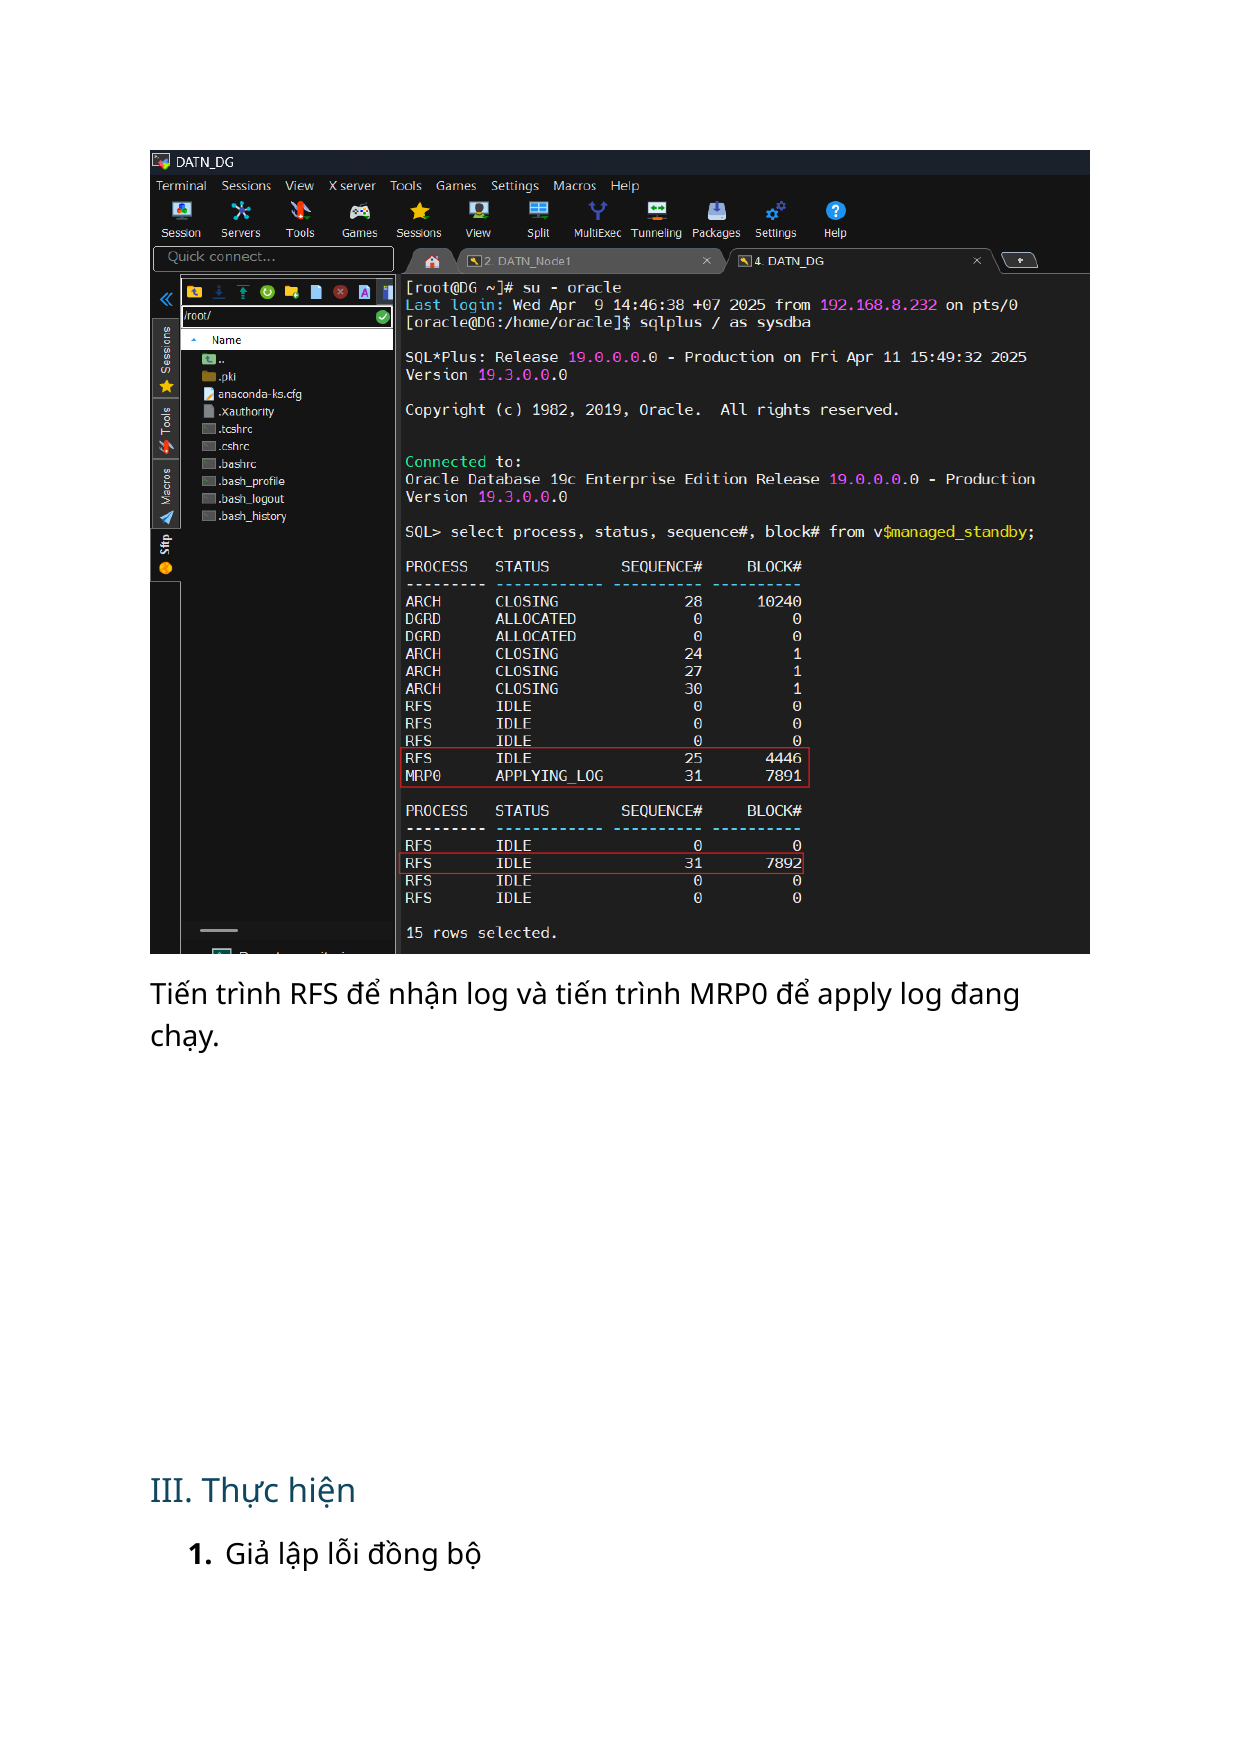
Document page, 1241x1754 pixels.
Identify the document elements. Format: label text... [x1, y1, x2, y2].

picture [150, 150, 1090, 954]
text III. Thực hiện [150, 1467, 1090, 1513]
text Tiến trình RFS để nhận log và tiến trình MRP0 để apply log đang chạy. [150, 973, 1090, 1055]
list Giả lập lỗi đồng bộ [187, 1533, 1090, 1573]
